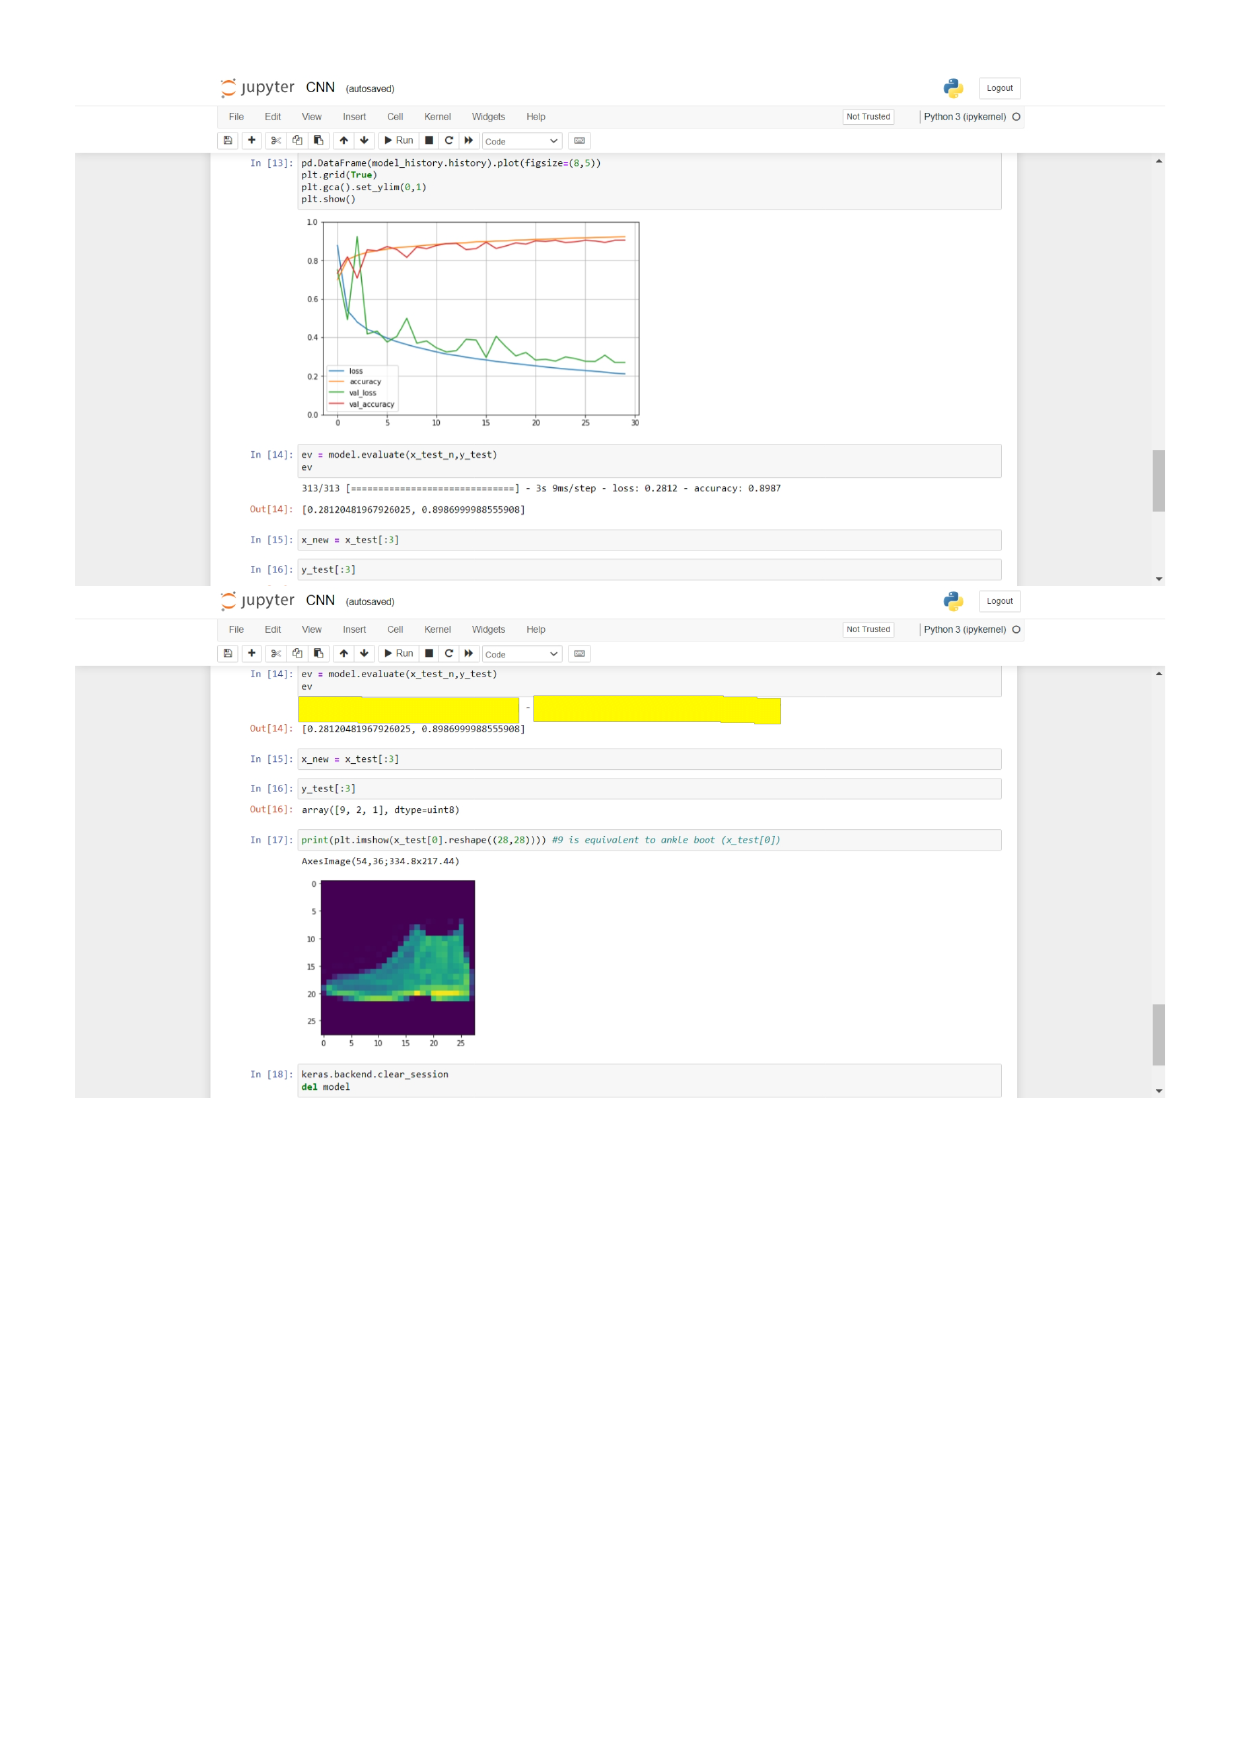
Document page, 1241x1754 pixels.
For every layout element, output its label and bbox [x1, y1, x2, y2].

picture [75, 587, 1166, 1098]
picture [75, 75, 1166, 586]
